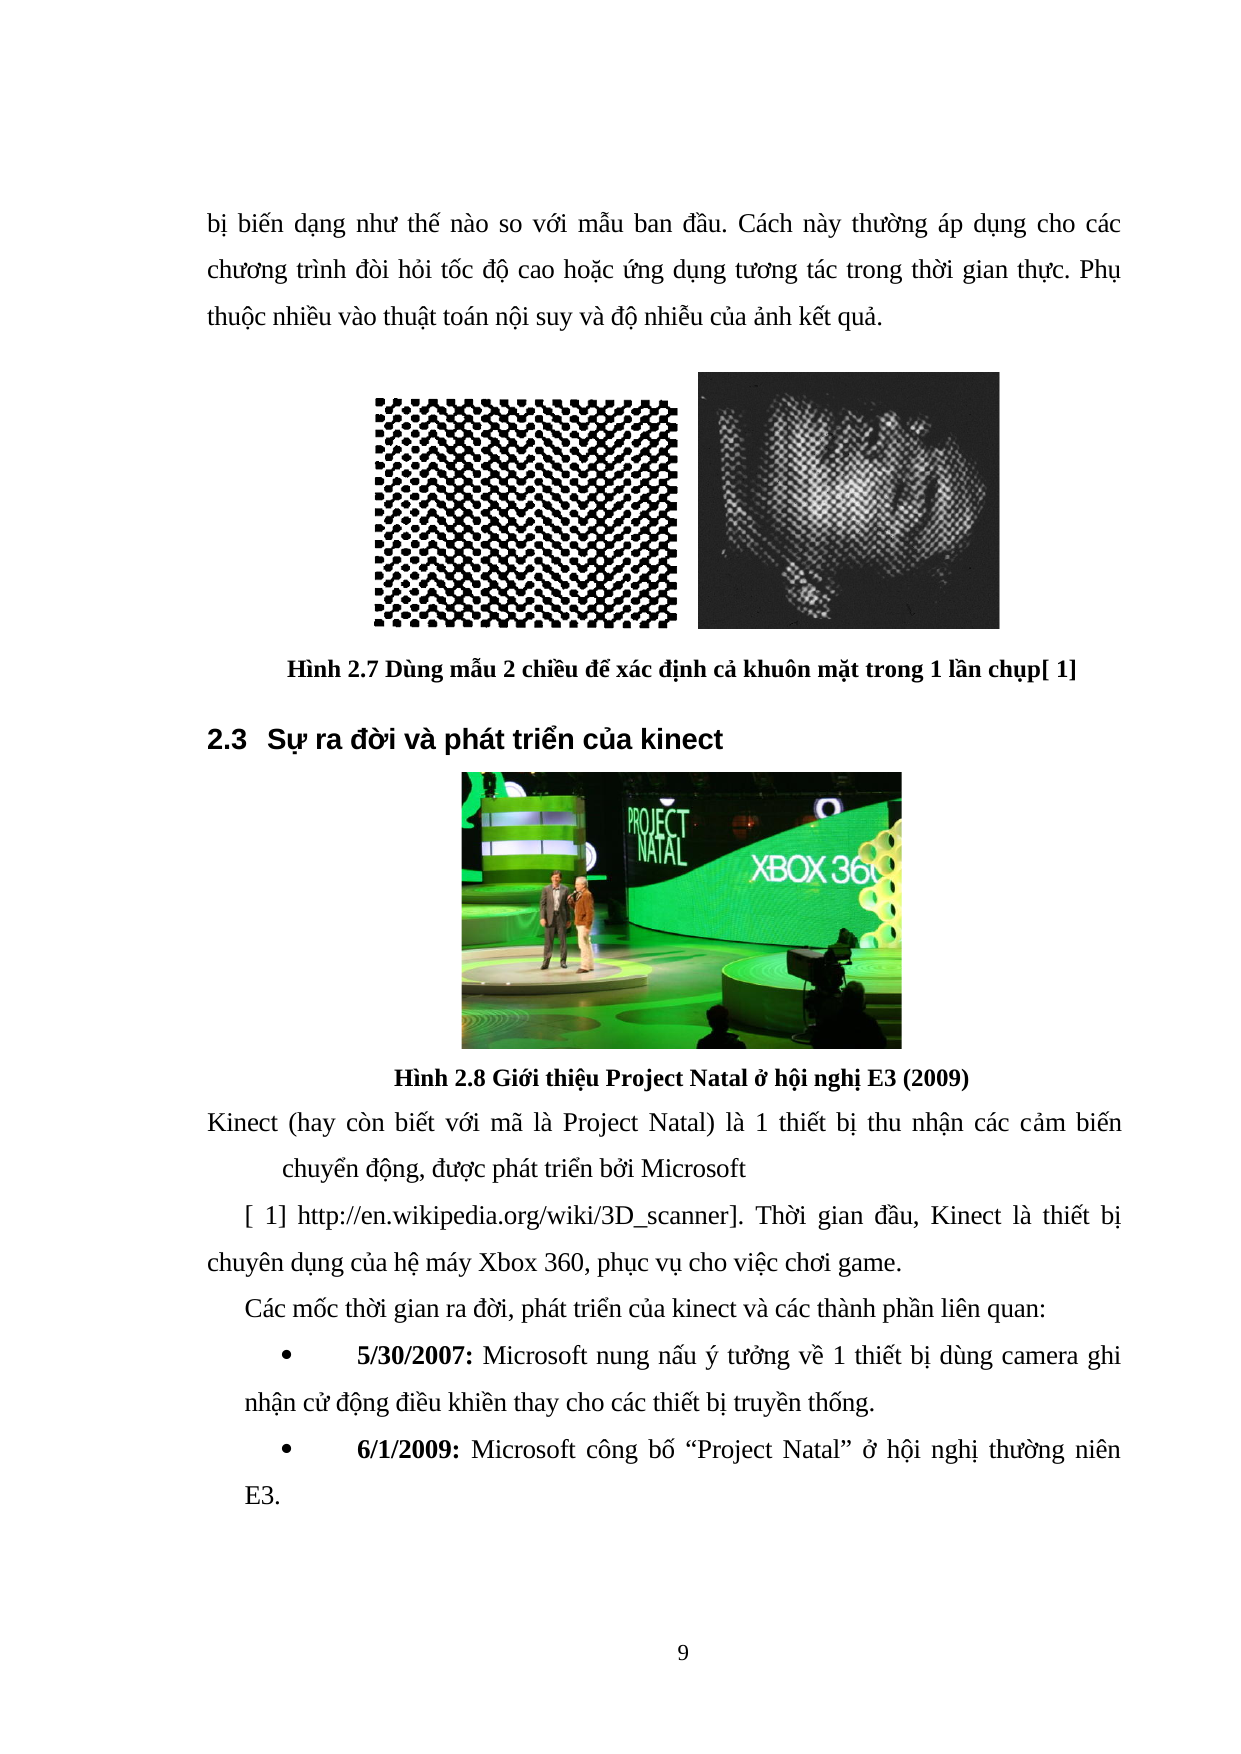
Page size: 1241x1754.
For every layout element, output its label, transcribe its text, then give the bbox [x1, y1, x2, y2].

text 5/30/2007: Microsoft nung nấu ý tưởng về 1 thiết bị dùng camera ghi nhận cử động điều khiền thay cho các thiết bị truyền thống. [244, 1339, 1122, 1417]
subtitle Sự ra đời và phát triển của kinect [207, 722, 1122, 755]
text Các mốc thời gian ra đời, phát triển của kinect và các thành phần liên quan: [207, 1293, 1122, 1324]
text 6/1/2009: Microsoft công bố “Project Natal” ở hội nghị thường niên E3. [244, 1433, 1122, 1511]
picture [461, 772, 902, 1049]
text Kinect (hay còn biết với mã là Project Natal) là 1 thiết bị thu nhận các cảm biến chuyển động, được phát triển bởi Microsoft [ 1] http://en.wikipedia.org/wiki/3D_scanner [207, 1106, 1122, 1184]
text [ 2]. Thời gian đầu, Kinect là thiết bị chuyên dụng của hệ máy Xbox 360, phục vụ cho việc chơi game. [207, 1199, 1122, 1277]
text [207, 207, 1122, 331]
picture [358, 346, 1005, 640]
